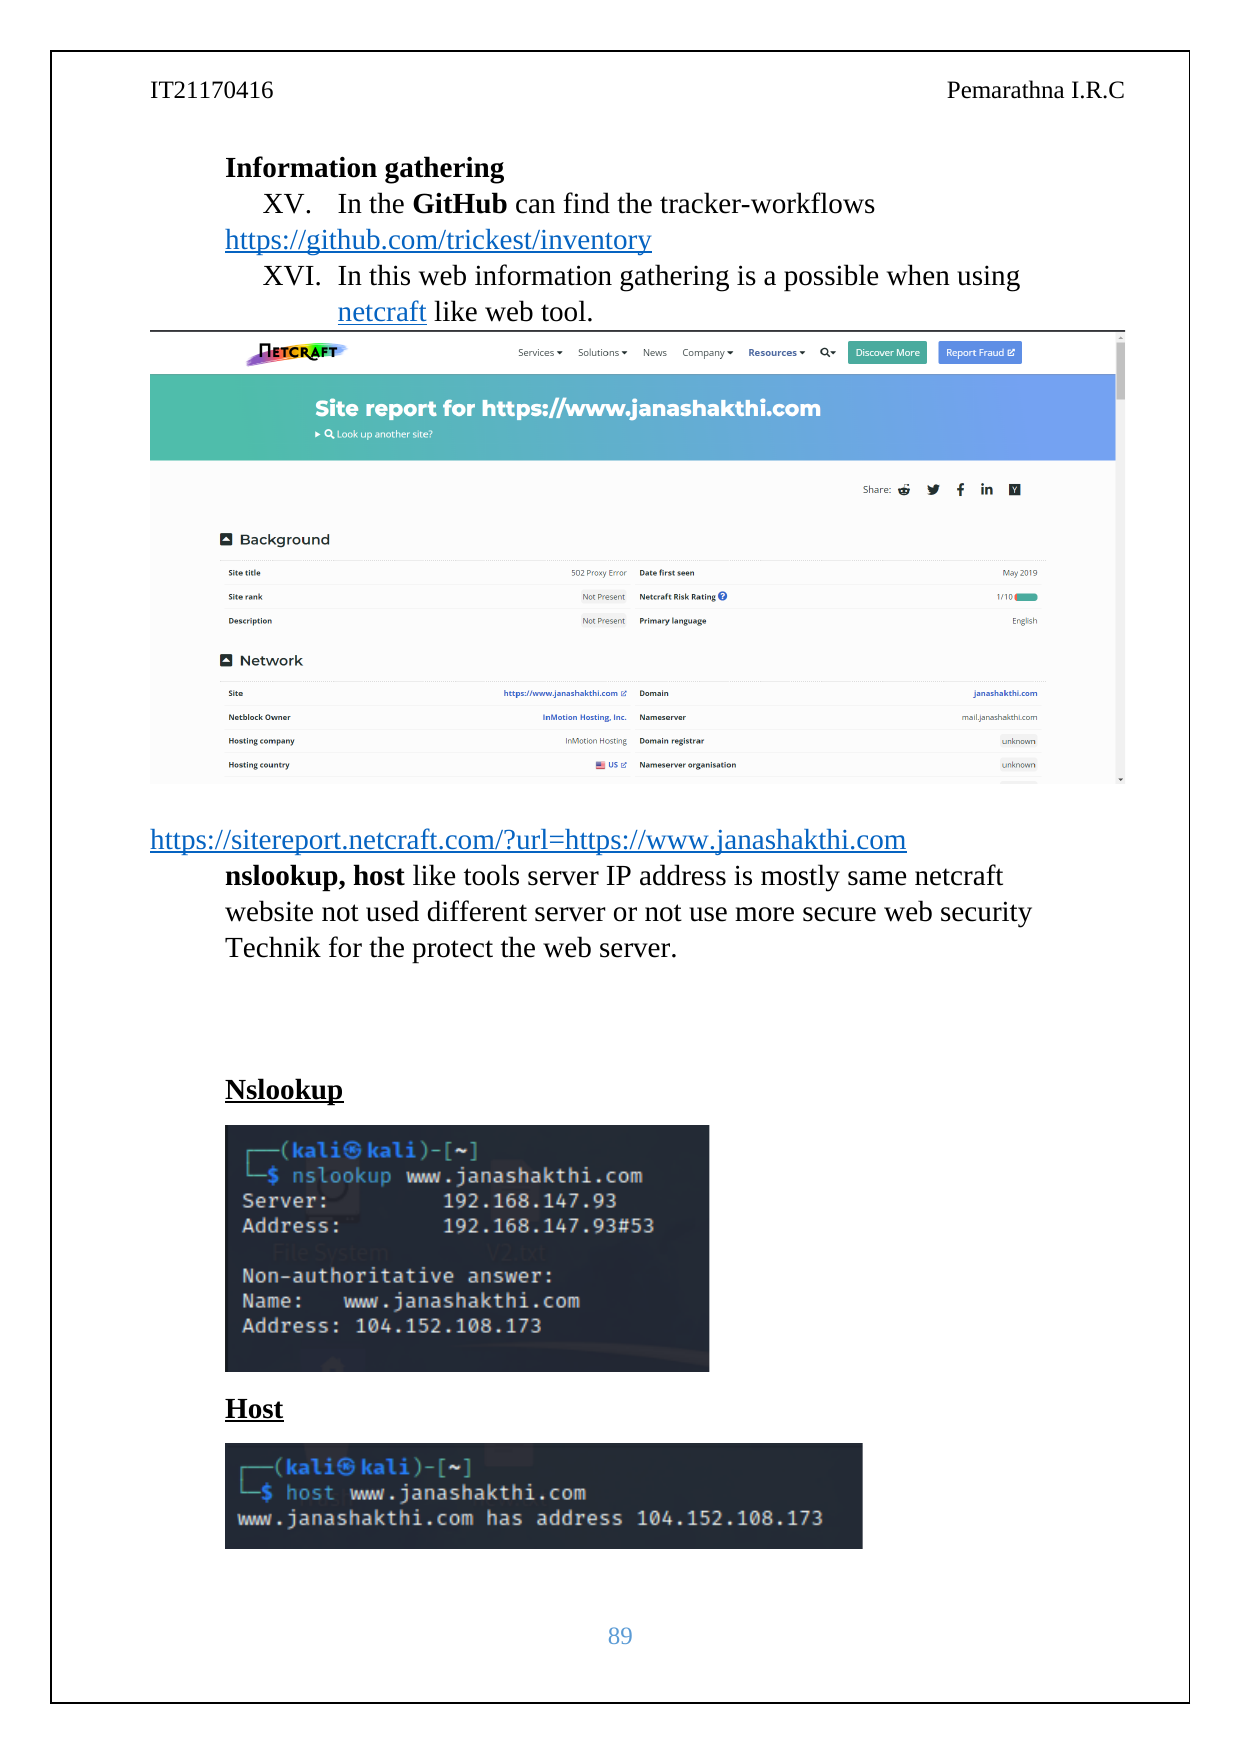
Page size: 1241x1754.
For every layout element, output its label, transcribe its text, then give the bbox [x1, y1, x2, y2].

list nslookup, host like tools server IP address is mostly same netcraft website not used different server or not use more secure web security Technik for the protect the web server. [225, 858, 1090, 964]
picture [225, 1443, 863, 1549]
text Nslookup [150, 1072, 1090, 1106]
list Information gathering [225, 150, 1090, 183]
list In this web information gathering is a possible when using netcraft like web tool. [262, 258, 1090, 328]
text Host [150, 1391, 1090, 1424]
picture [150, 330, 1125, 784]
picture [225, 1125, 710, 1372]
list In the GitHub can find the tracker-workflows [262, 186, 1090, 220]
list https://sitereport.netcraft.com/?url=https://www.janashakthi.com [150, 822, 1090, 856]
list https://github.com/trickest/inventory [225, 222, 1090, 256]
